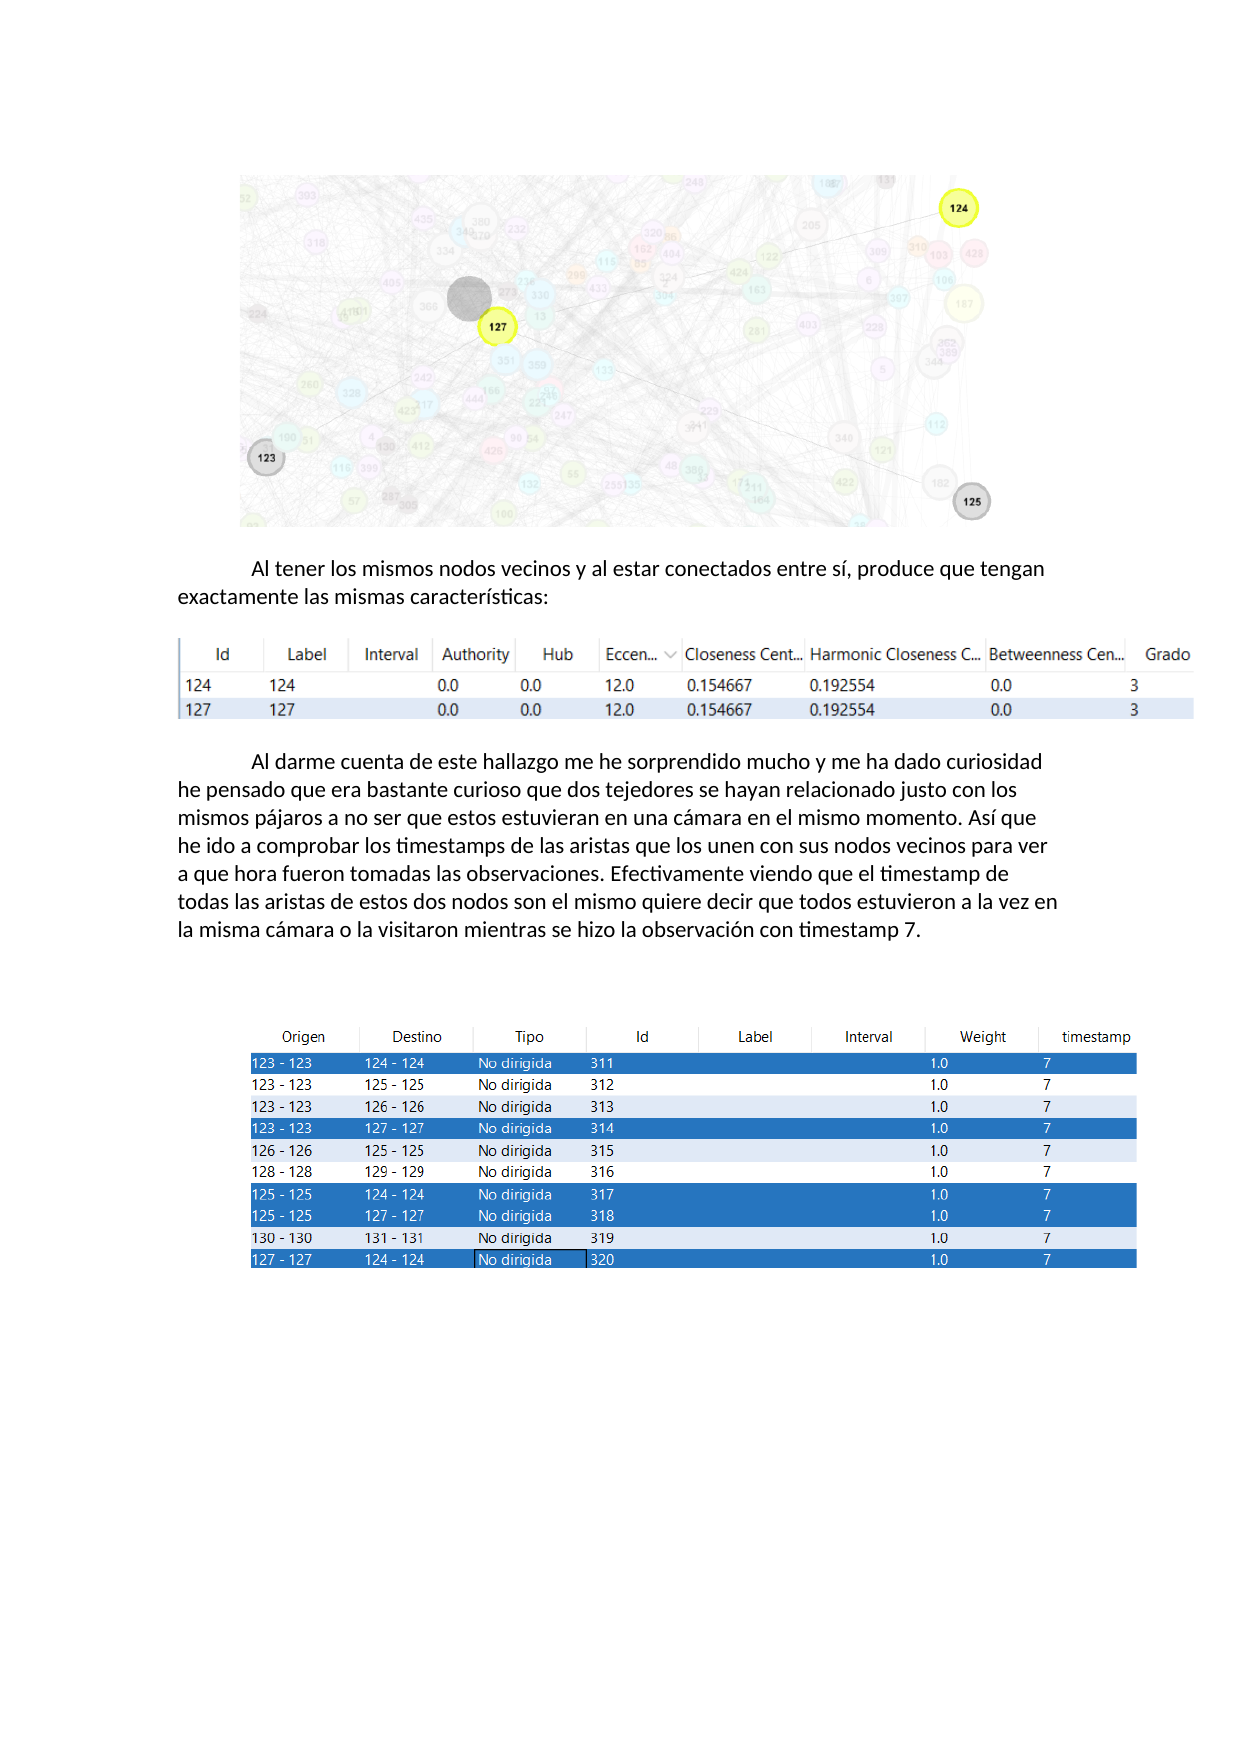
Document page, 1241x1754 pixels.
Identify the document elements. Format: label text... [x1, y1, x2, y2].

picture [251, 1027, 1137, 1268]
text Al darme cuenta de este hallazgo me he sorprendido mucho y me ha dado curiosidad he pensado que era bastante curioso que dos tejedores se hayan relacionado justo con los mismos pájaros a no ser que estos estuvieran en una cámara en el mismo momento. Así que he ido a comprobar los timestamps de las aristas que los unen con sus nodos vecinos para ver a que hora fueron tomadas las observaciones. Efectivamente viendo que el timestamp de todas las aristas de estos dos nodos son el mismo quiere decir que todos estuvieron a la vez en la misma cámara o la visitaron mientras se hizo la observación con timestamp 7. [177, 747, 1063, 943]
picture [177, 638, 1194, 719]
picture [239, 175, 1001, 527]
text Al tener los mismos nodos vecinos y al estar conectados entre sí, produce que tengan exactamente las mismas características: [177, 554, 1063, 611]
